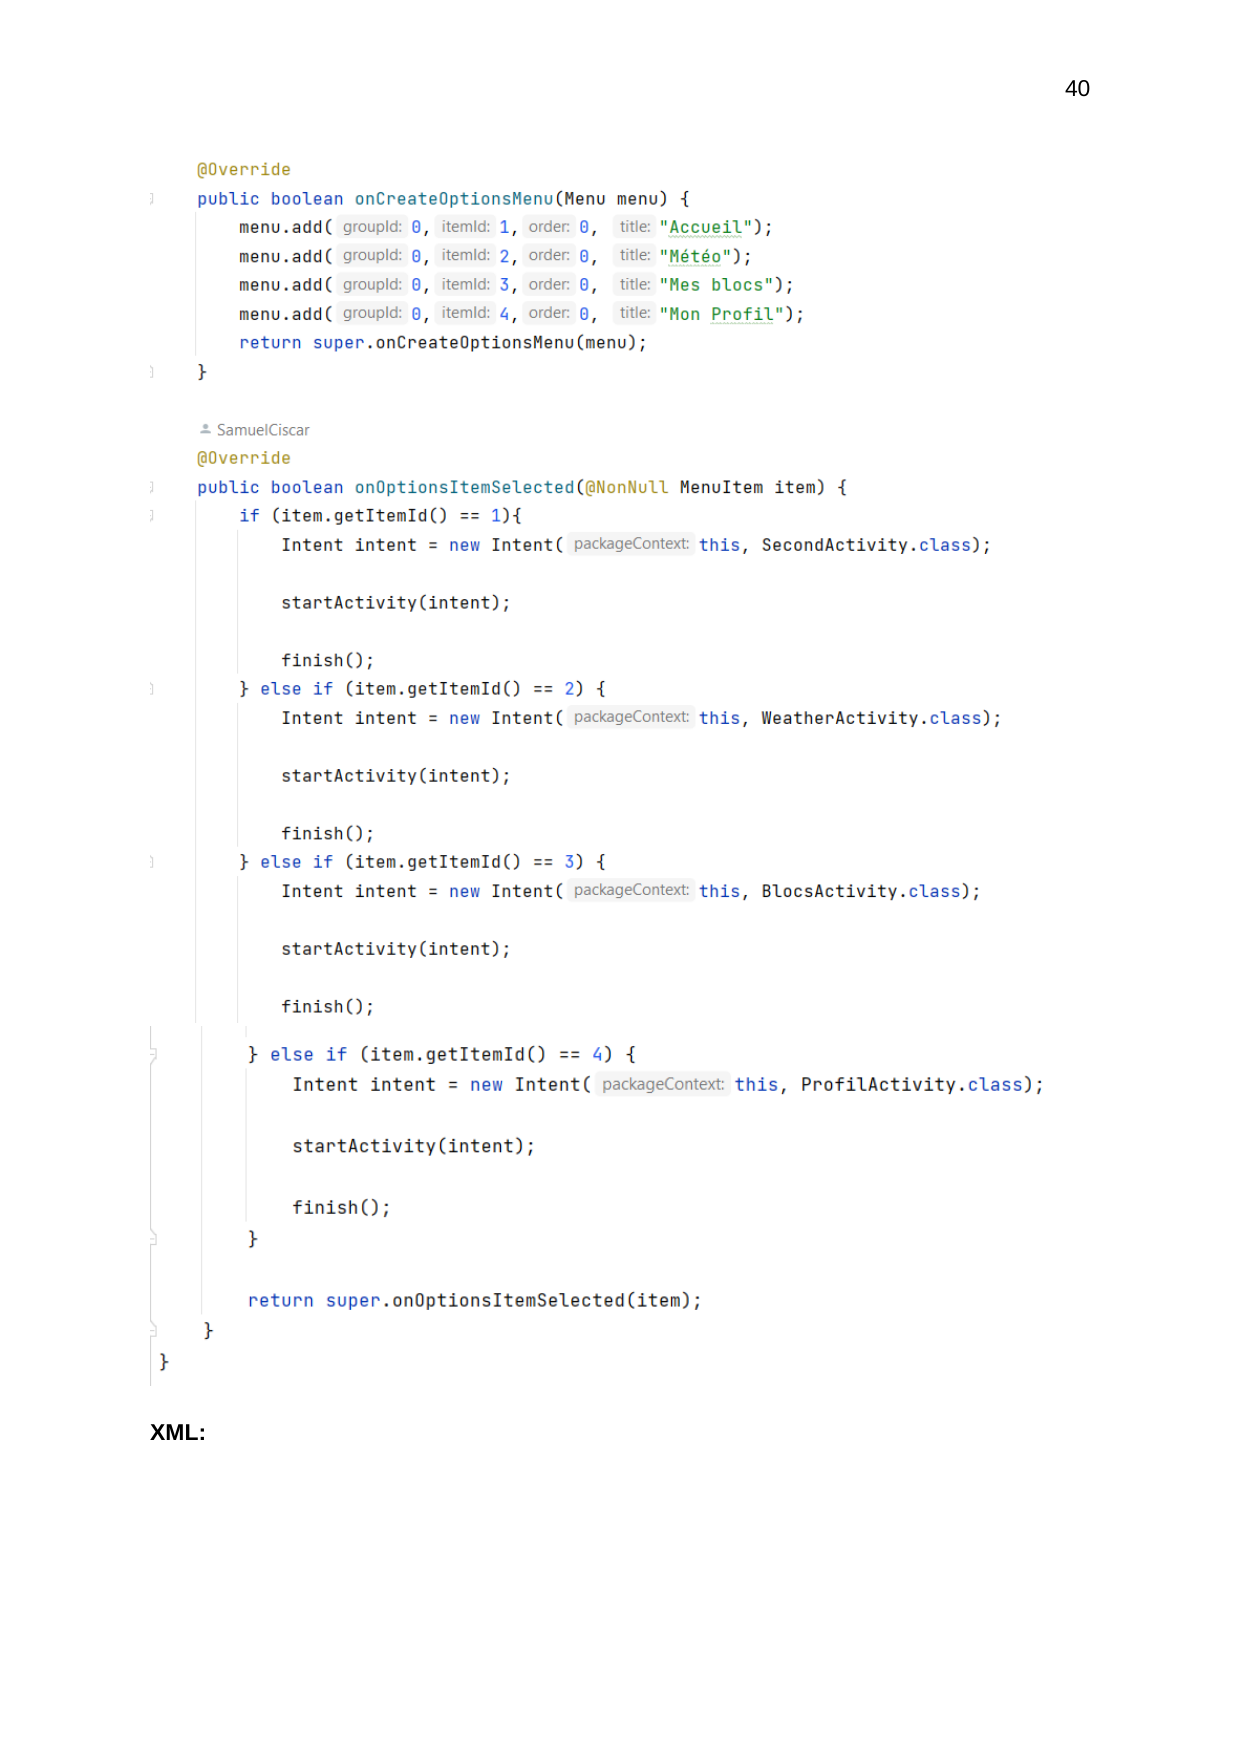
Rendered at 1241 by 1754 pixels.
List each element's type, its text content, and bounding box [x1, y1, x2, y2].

text XML: [150, 1419, 1090, 1446]
picture [150, 1026, 1091, 1386]
picture [150, 150, 1091, 1023]
